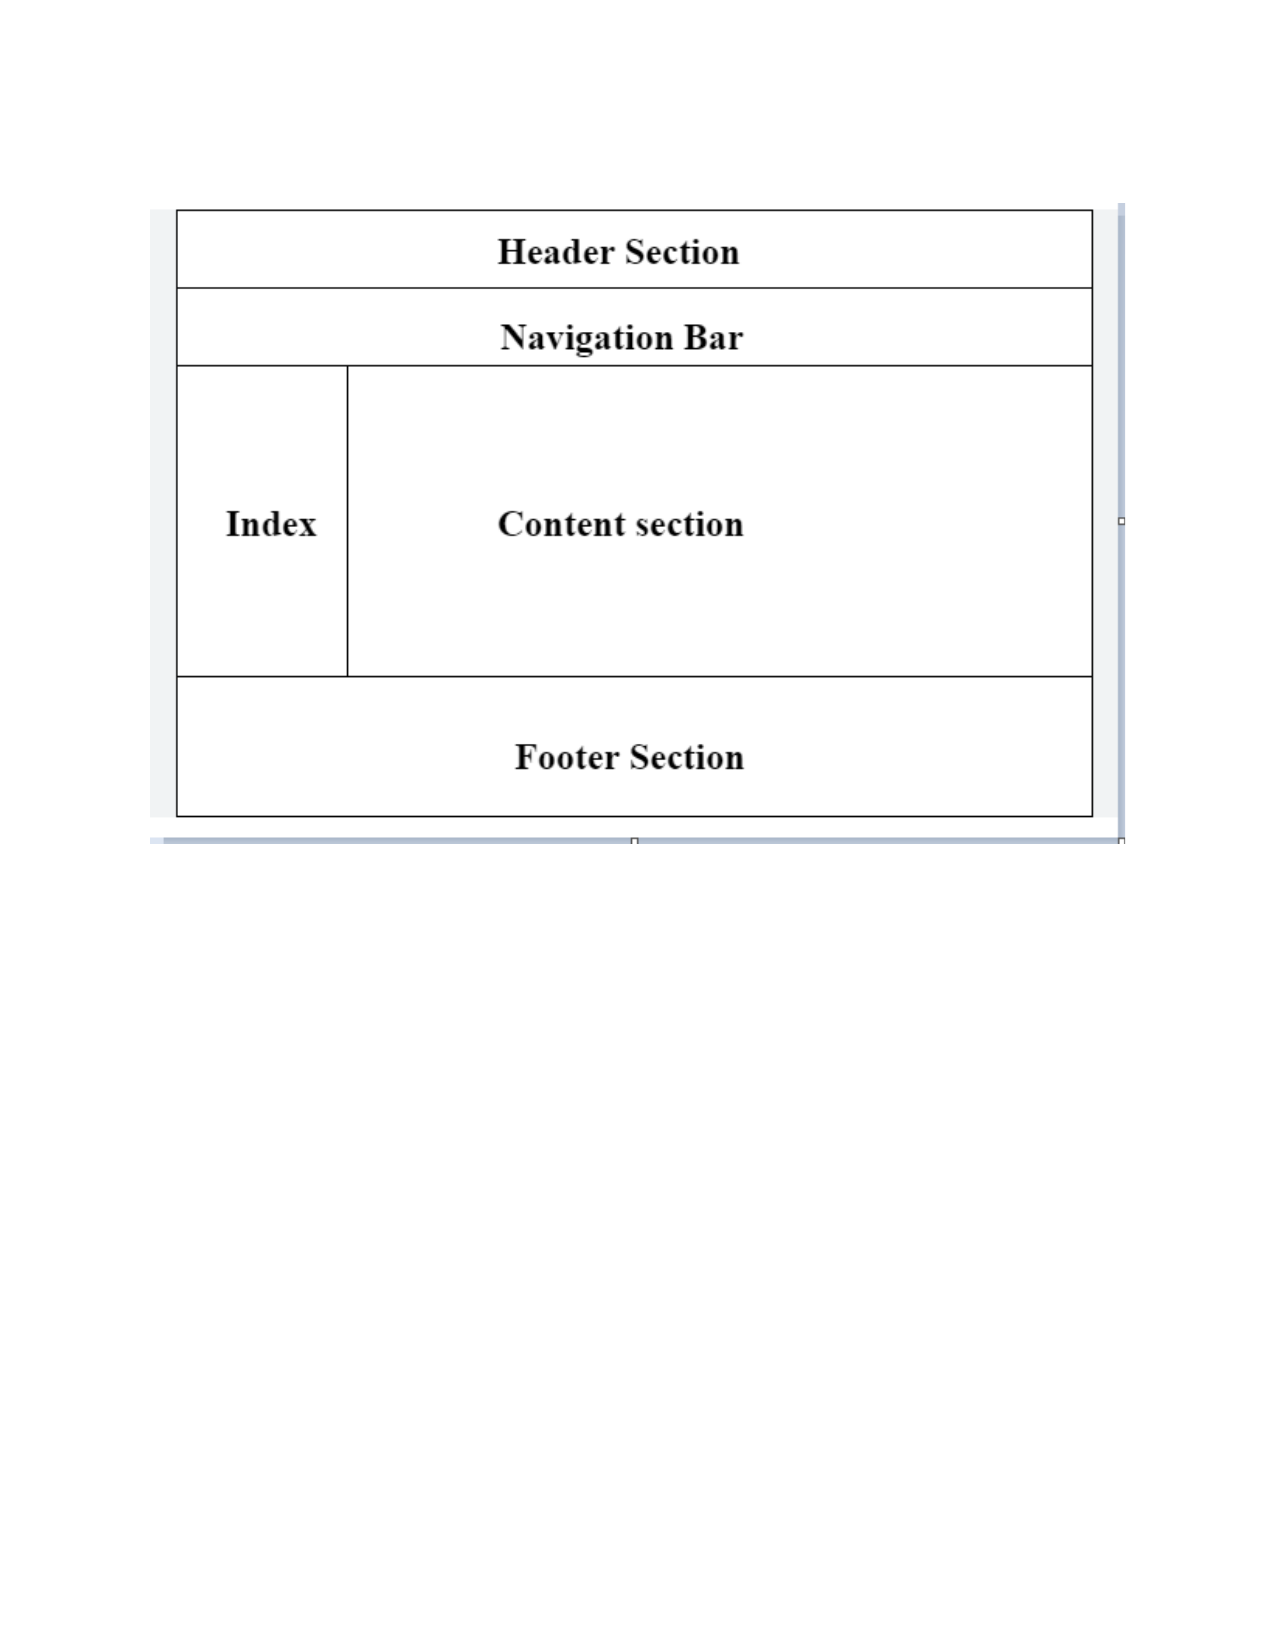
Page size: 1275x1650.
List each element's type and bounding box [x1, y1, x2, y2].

picture [150, 203, 1125, 844]
